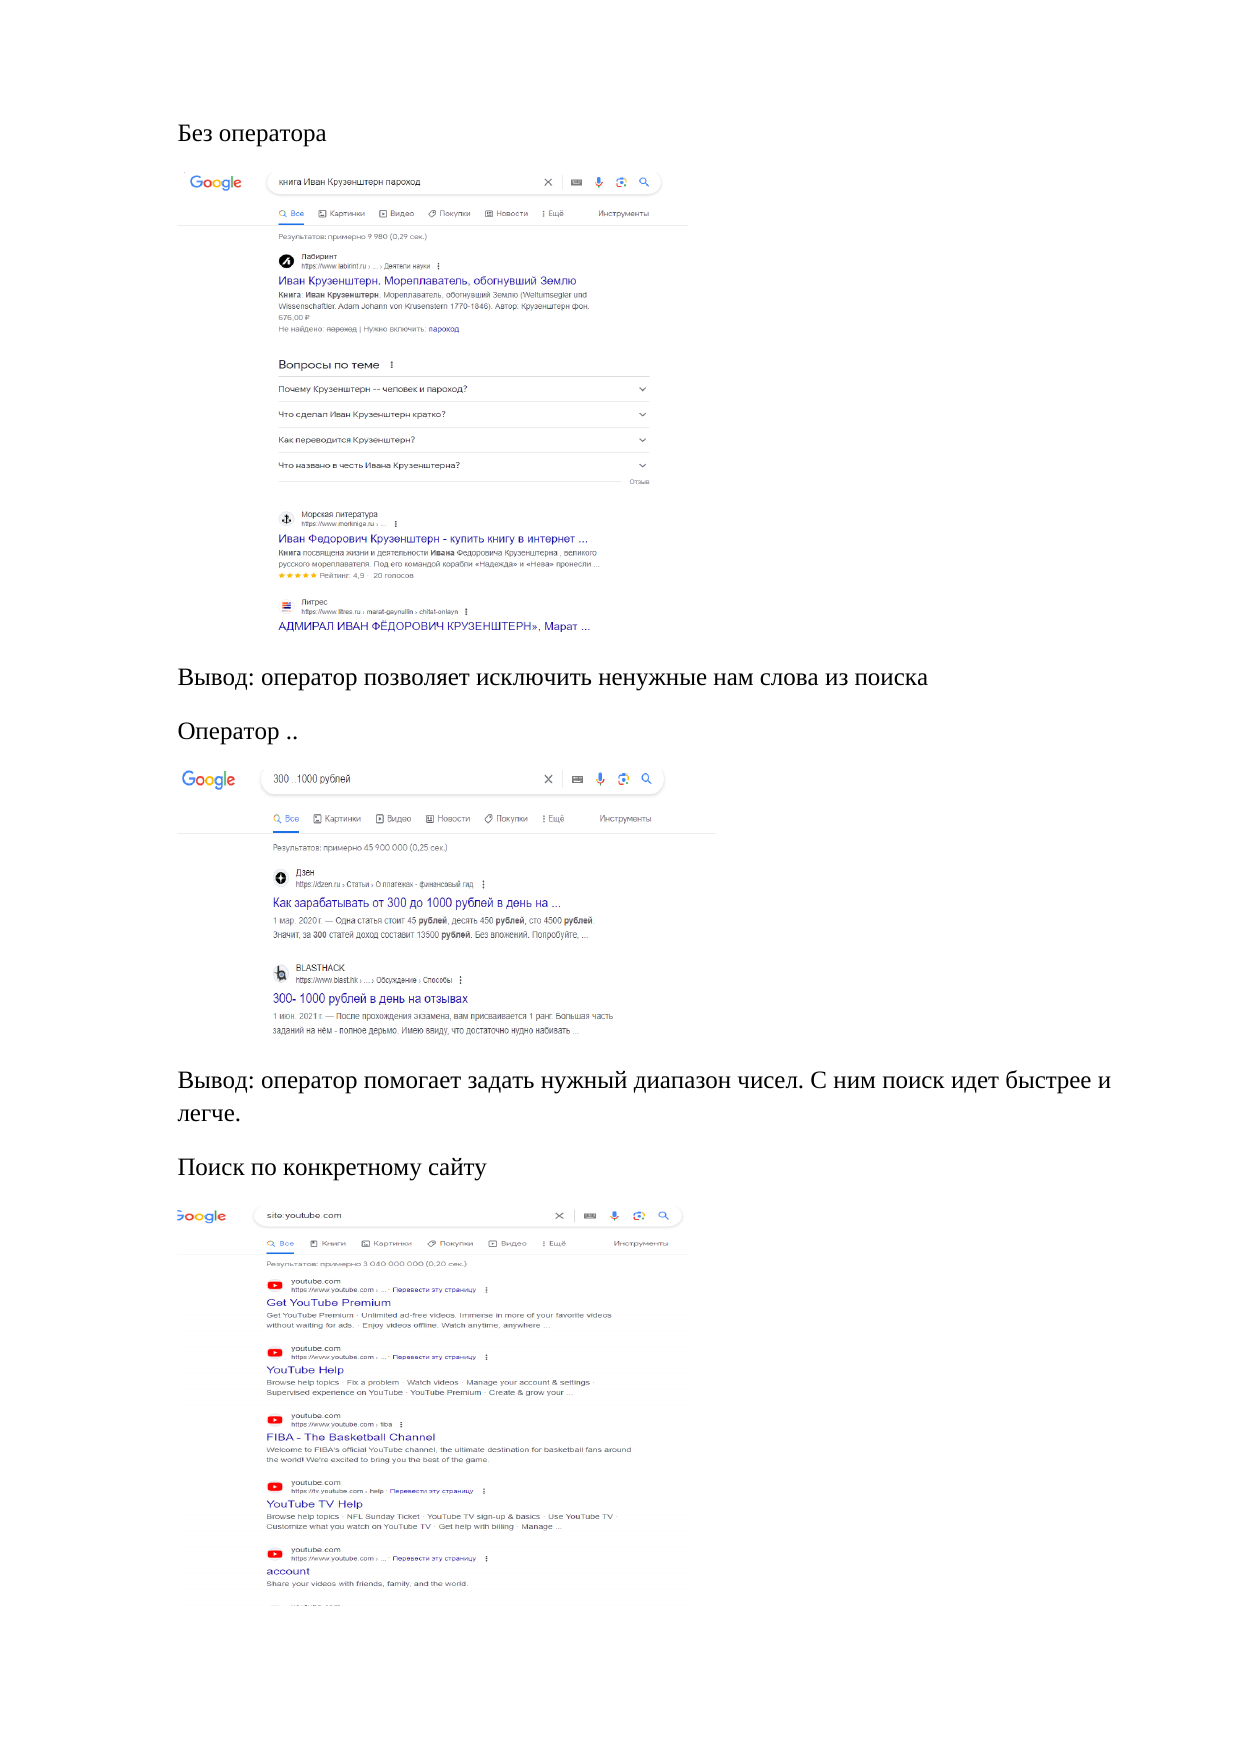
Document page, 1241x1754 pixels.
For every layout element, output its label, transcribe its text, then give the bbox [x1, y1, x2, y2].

picture [177, 1206, 689, 1606]
picture [177, 172, 689, 637]
text Оператор .. [177, 716, 1152, 744]
text Вывод: оператор помогает задать нужный диапазон чисел. С ним поиск идет быстрее и легче. [177, 1066, 1152, 1127]
picture [177, 769, 717, 1041]
text Вывод: оператор позволяет исключить ненужные нам слова из поиска [177, 662, 1152, 691]
text Поиск по конкретному сайту [177, 1152, 1152, 1181]
text Без оператора [177, 118, 1152, 147]
